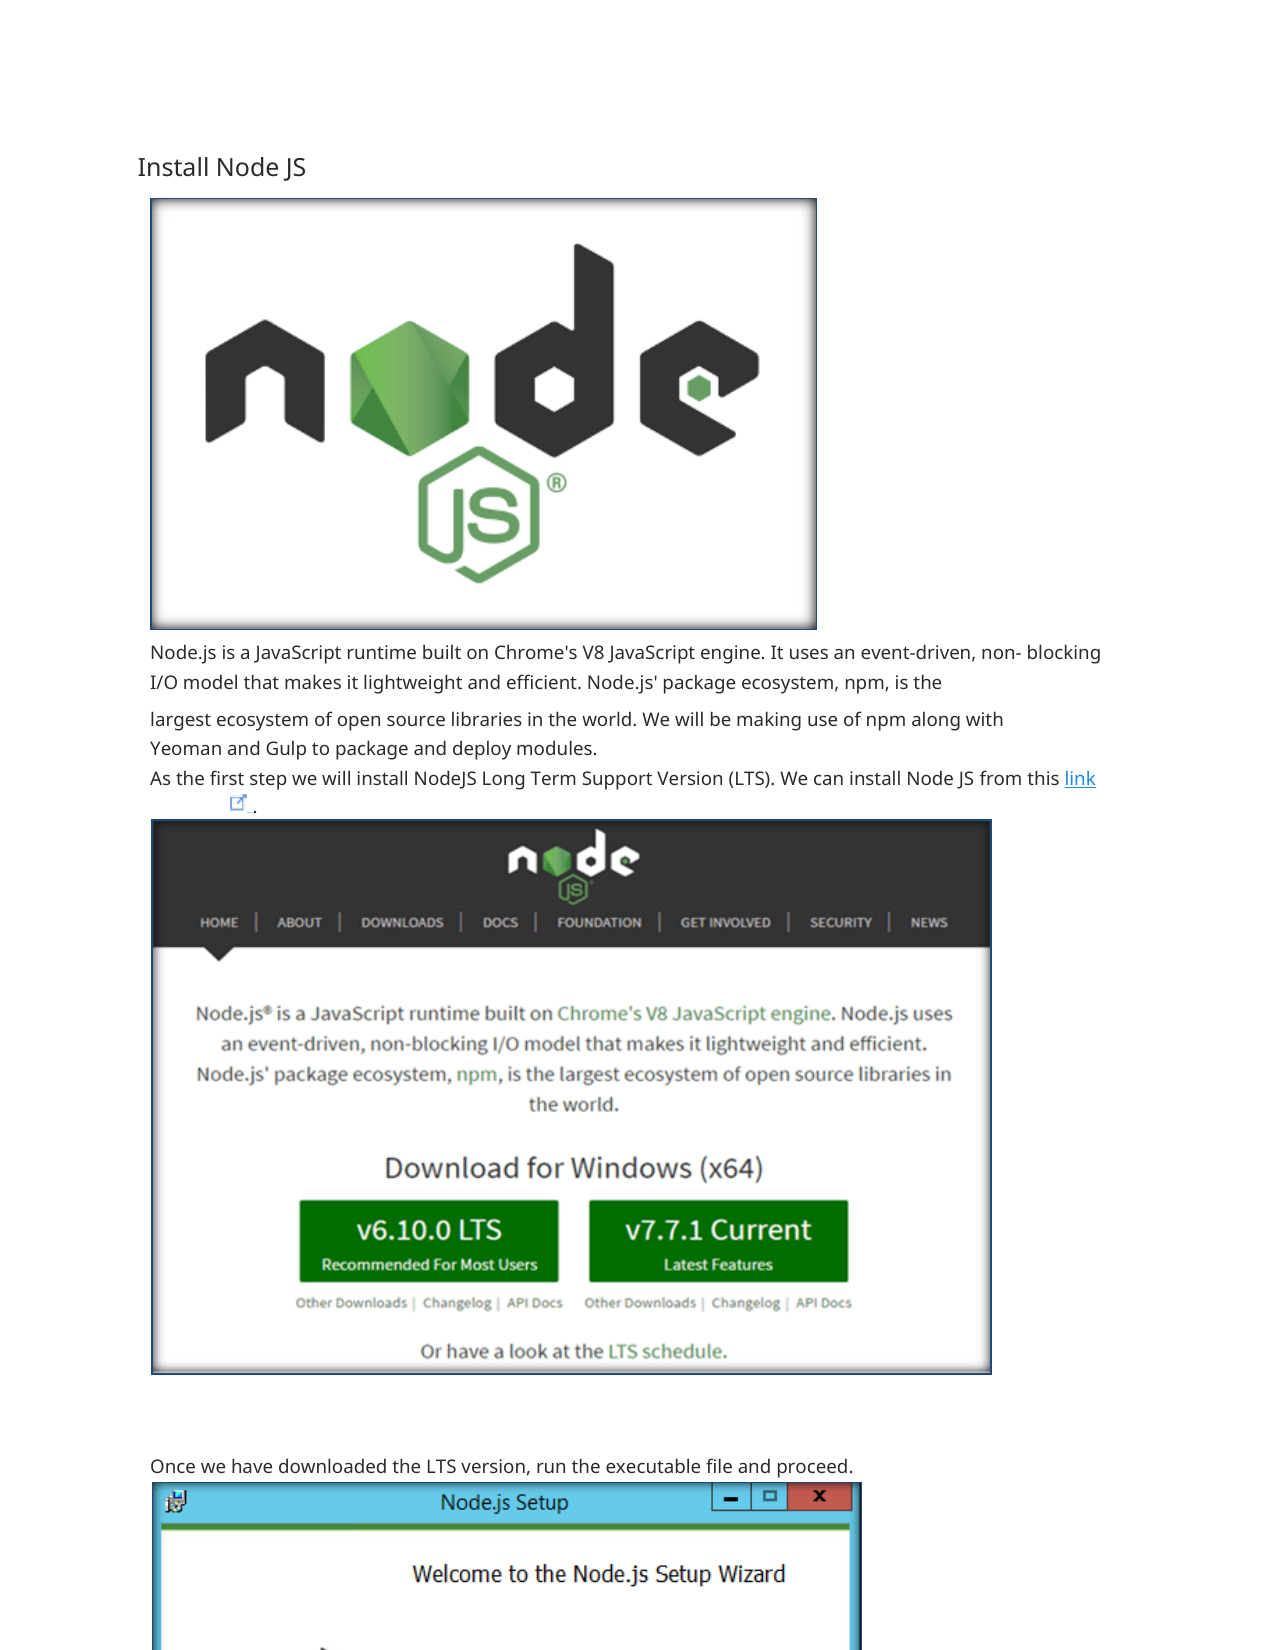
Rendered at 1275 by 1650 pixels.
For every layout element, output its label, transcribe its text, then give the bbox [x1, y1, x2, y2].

picture [153, 821, 990, 1373]
text Once we have downloaded the LTS version, run the executable file and proceed. [150, 1454, 1225, 1479]
text largest ecosystem of open source libraries in the world. We will be making use of npm along with Yeoman and Gulp to package and deploy modules. [150, 706, 1072, 761]
picture [153, 1483, 861, 1650]
subtitle Install Node JS [137, 150, 1225, 184]
picture [152, 199, 816, 629]
text As the first step we will install NodeJS Long Term Support Version (LTS). We can install Node JS from this link . [150, 765, 1111, 819]
